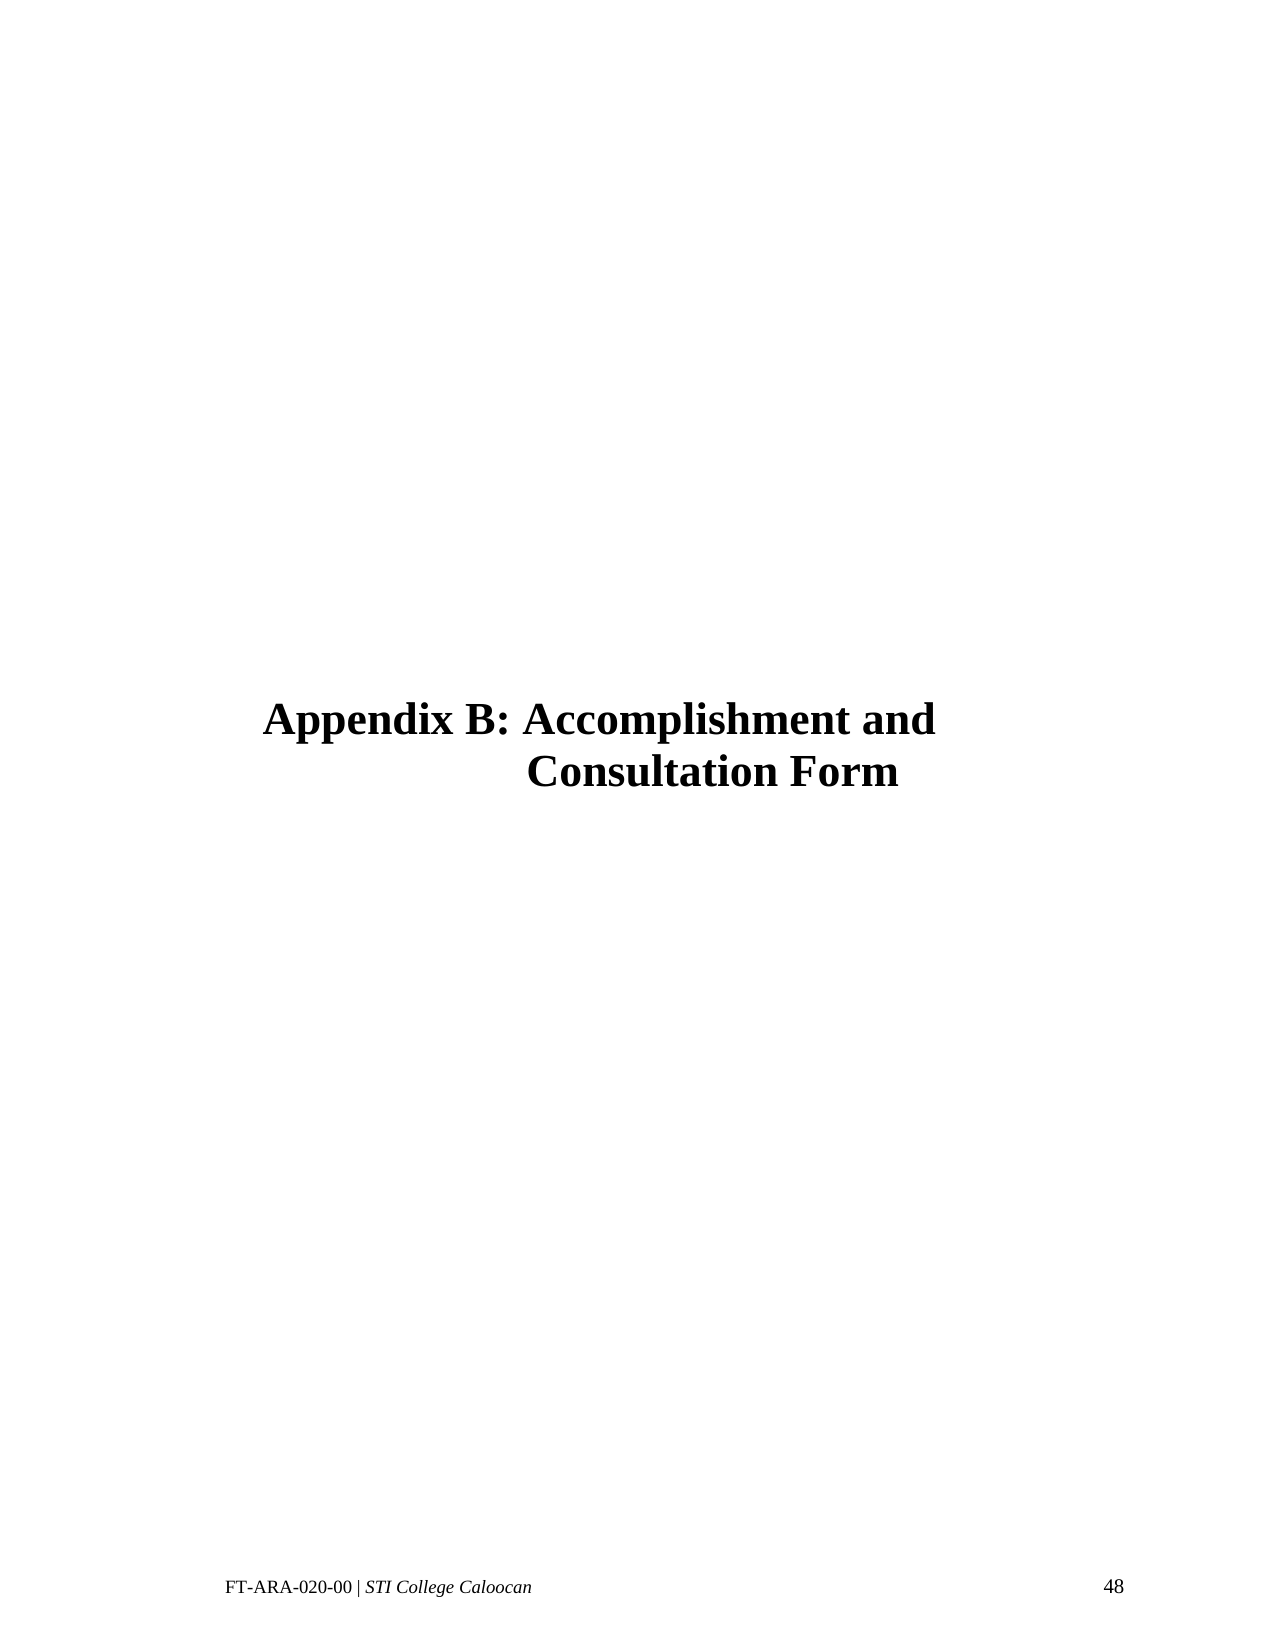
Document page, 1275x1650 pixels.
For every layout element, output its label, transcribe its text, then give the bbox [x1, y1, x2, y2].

text Appendix B: Accomplishment and Consultation Form [225, 691, 1125, 797]
